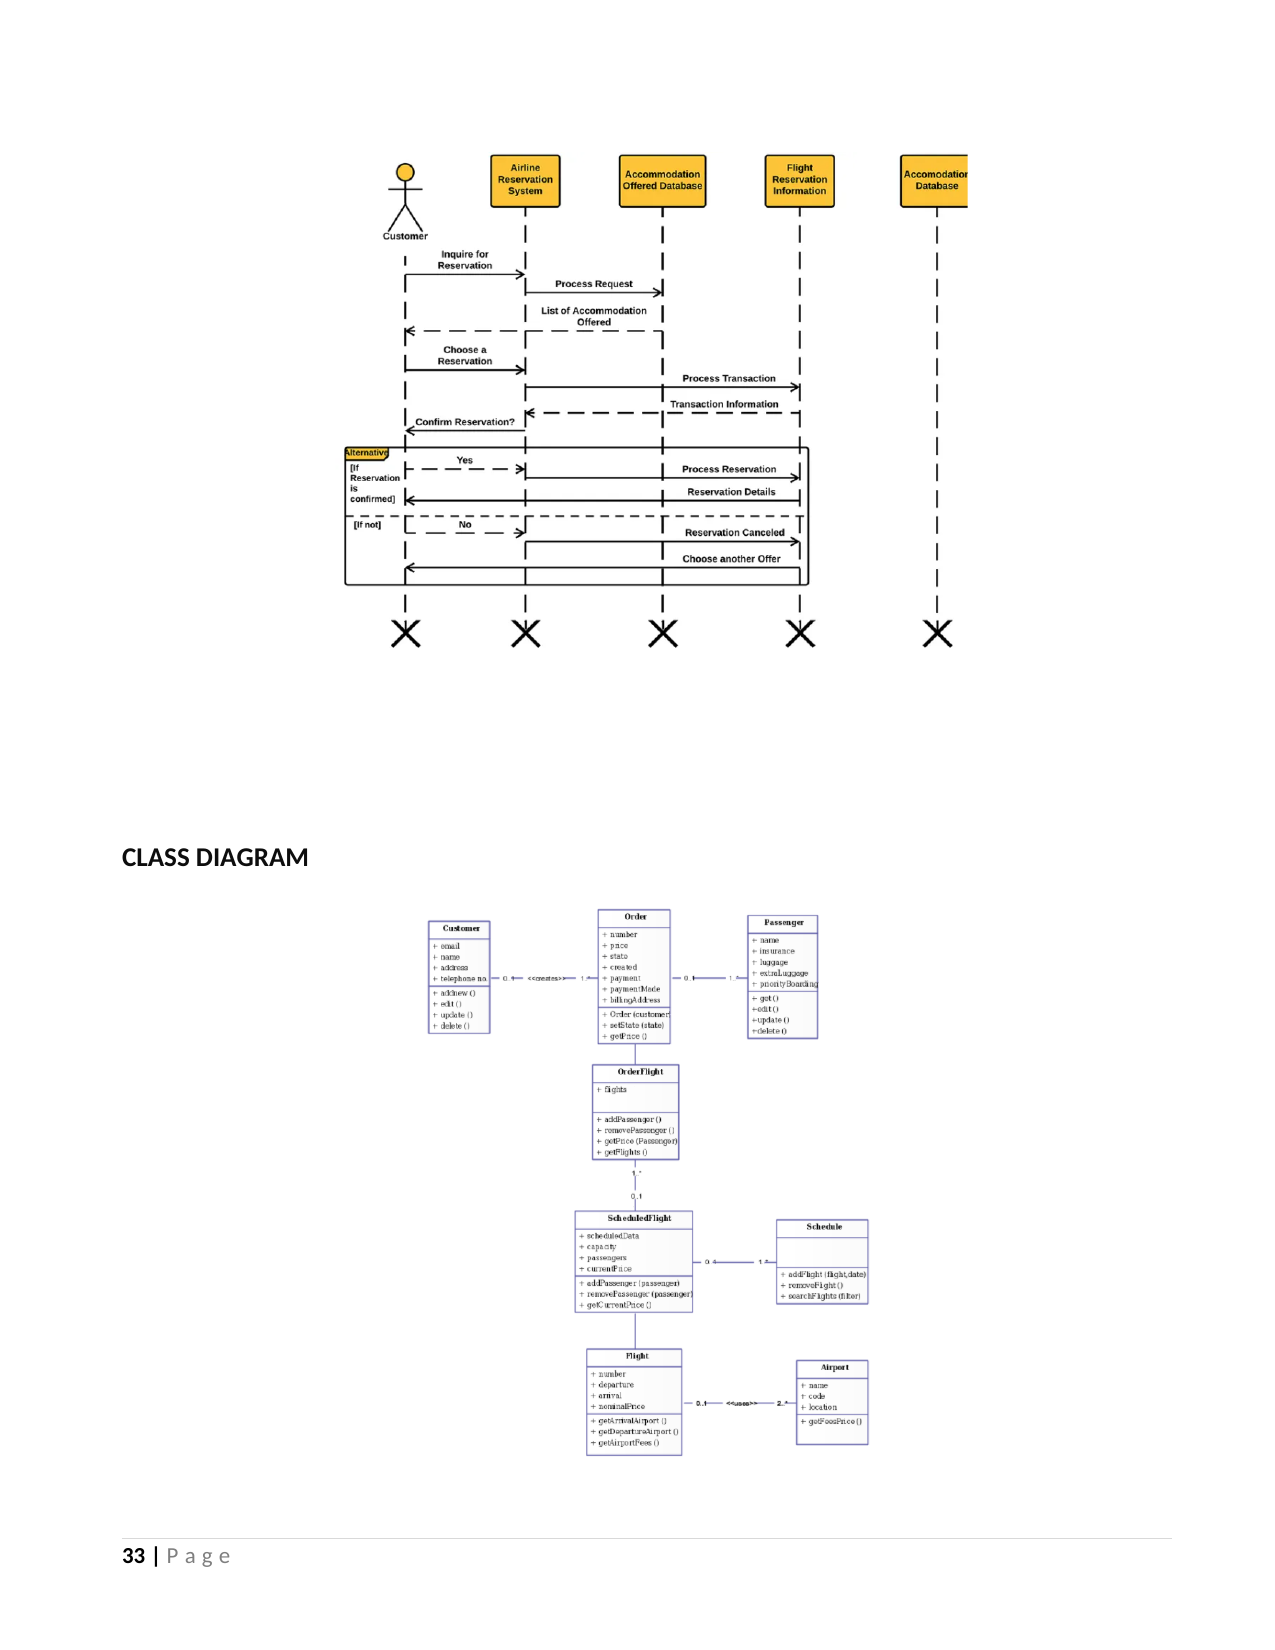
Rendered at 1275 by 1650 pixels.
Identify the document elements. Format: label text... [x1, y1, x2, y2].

picture [415, 897, 879, 1464]
picture [326, 150, 968, 656]
subtitle Class diagram [122, 840, 1172, 873]
